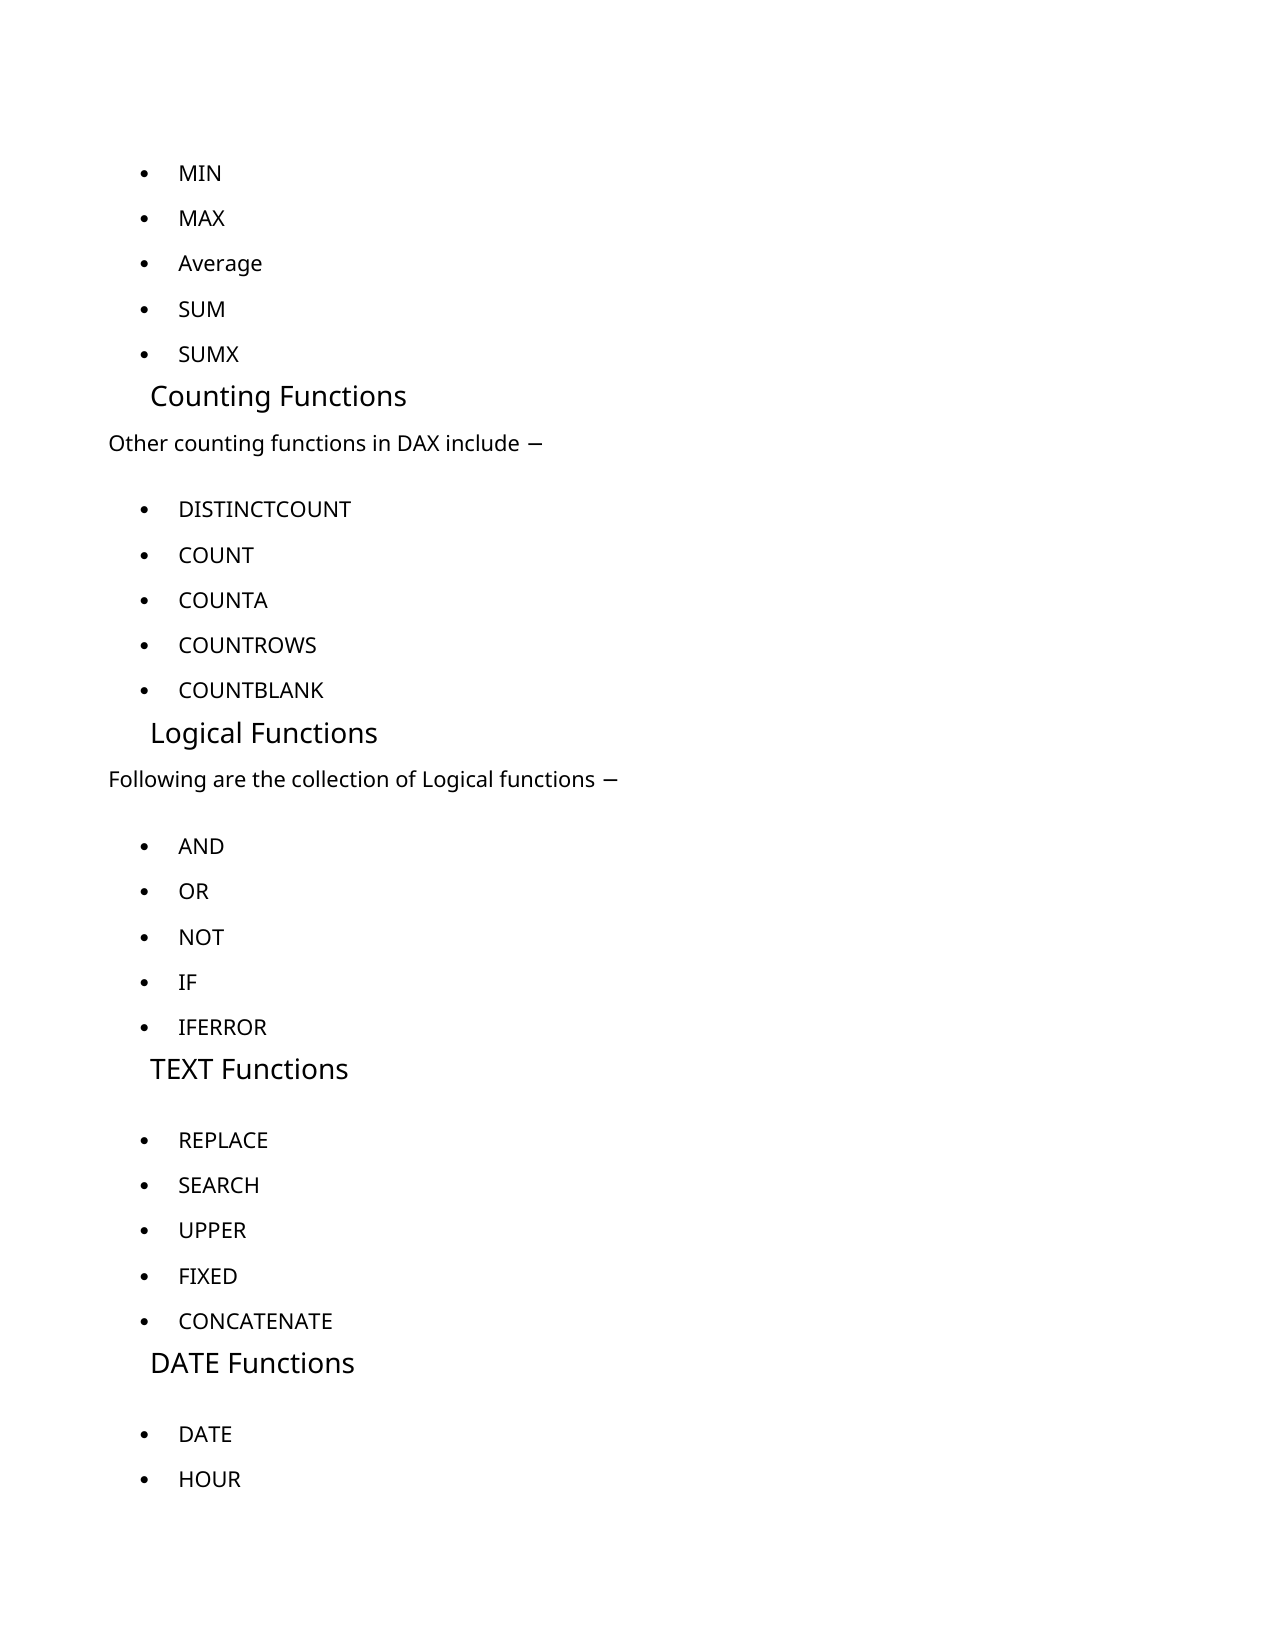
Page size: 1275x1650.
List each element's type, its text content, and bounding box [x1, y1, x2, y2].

list FIXED [141, 1253, 1125, 1291]
list COUNTROWS [141, 622, 1125, 660]
list AND [141, 823, 1125, 861]
text Counting Functions [150, 377, 1167, 415]
list Average [141, 241, 1125, 278]
list DISTINCTCOUNT [141, 487, 1125, 524]
list SUM [141, 286, 1125, 323]
list IF [141, 959, 1125, 997]
list CONCATENATE [141, 1298, 1125, 1336]
list MAX [141, 195, 1125, 233]
list SUMX [141, 331, 1125, 369]
text Following are the collection of Logical functions − [108, 756, 1167, 794]
list DATE [141, 1411, 1125, 1449]
list MIN [141, 150, 1125, 187]
text Logical Functions [150, 713, 1167, 751]
text Other counting functions in DAX include − [108, 420, 1167, 457]
text DATE Functions [150, 1344, 1167, 1382]
list HOUR [141, 1457, 1125, 1494]
list SEARCH [141, 1162, 1125, 1200]
text TEXT Functions [150, 1050, 1167, 1088]
list OR [141, 868, 1125, 906]
list COUNTBLANK [141, 668, 1125, 705]
list UPPER [141, 1208, 1125, 1245]
list REPLACE [141, 1117, 1125, 1155]
list NOT [141, 914, 1125, 951]
list IFERROR [141, 1004, 1125, 1042]
list COUNT [141, 532, 1125, 569]
list COUNTA [141, 577, 1125, 615]
